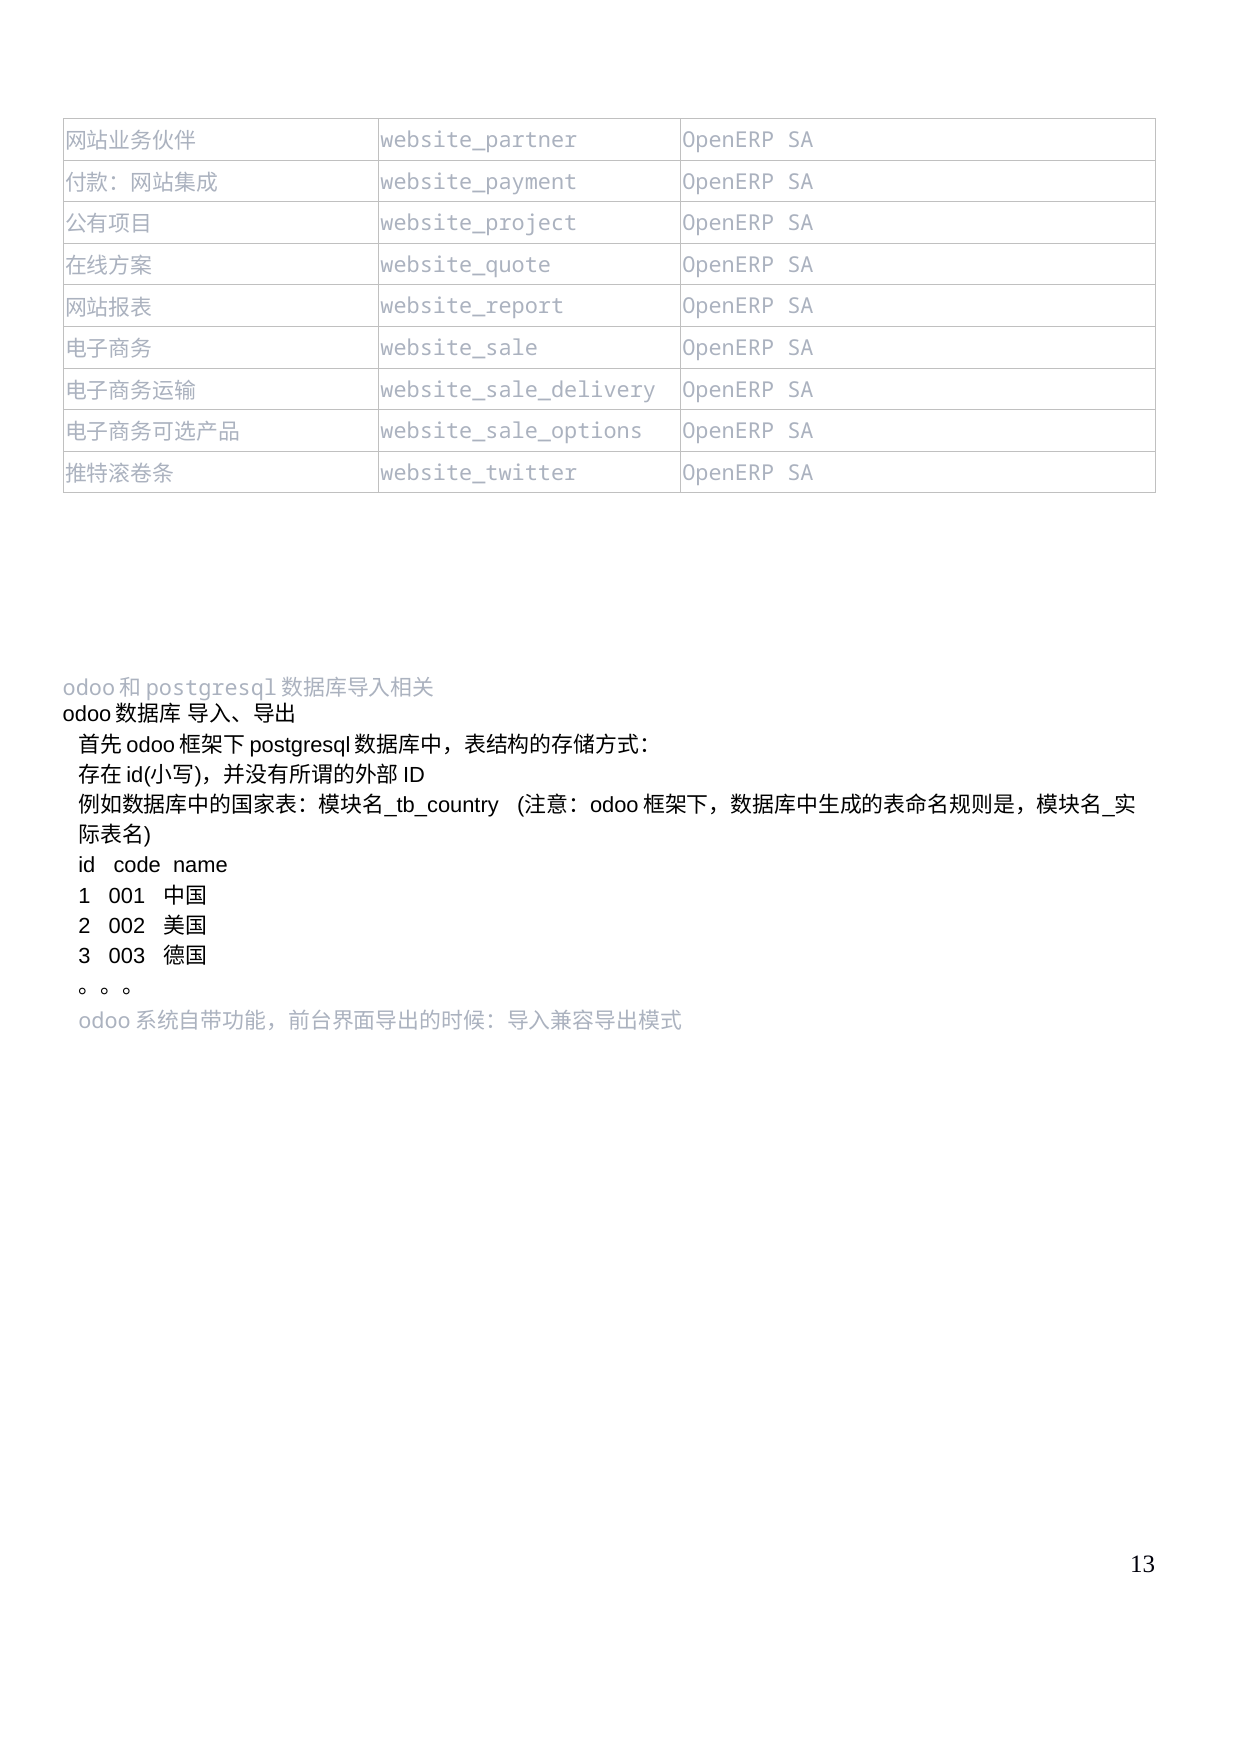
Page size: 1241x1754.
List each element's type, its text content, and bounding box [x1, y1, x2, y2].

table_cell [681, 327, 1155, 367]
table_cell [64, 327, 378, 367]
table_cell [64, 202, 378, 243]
text odoo数据库 导入、导出 [62, 701, 1155, 726]
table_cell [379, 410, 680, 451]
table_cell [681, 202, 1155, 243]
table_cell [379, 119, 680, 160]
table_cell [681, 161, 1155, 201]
text 例如数据库中的国家表：模块名_tb_country (注意：odoo框架下，数据库中生成的表命名规则是，模块名_实际表名) [78, 792, 1139, 847]
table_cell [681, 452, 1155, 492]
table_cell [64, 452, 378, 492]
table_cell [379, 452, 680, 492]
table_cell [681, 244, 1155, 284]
text 首先odoo框架下postgresql数据库中，表结构的存储方式： [78, 731, 1139, 757]
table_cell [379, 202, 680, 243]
text odoo系统自带功能，前台界面导出的时候：导入兼容导出模式 [78, 1003, 1139, 1035]
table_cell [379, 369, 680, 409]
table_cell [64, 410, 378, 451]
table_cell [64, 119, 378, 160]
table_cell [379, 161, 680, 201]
text id code name [78, 852, 1139, 877]
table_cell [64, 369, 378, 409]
text 3 003 德国 [78, 943, 1139, 968]
text 2 002 美国 [78, 913, 1139, 938]
text 1 001 中国 [78, 882, 1139, 908]
subtitle odoo和postgresql数据库导入相关 [62, 671, 1155, 701]
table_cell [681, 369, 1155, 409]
text 存在id(小写)，并没有所谓的外部ID [78, 762, 1139, 787]
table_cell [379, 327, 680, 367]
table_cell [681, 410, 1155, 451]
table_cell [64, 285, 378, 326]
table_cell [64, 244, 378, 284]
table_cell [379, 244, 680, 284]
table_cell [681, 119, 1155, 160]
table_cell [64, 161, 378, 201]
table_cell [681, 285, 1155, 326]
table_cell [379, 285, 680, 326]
text 。。。 [78, 973, 1139, 998]
